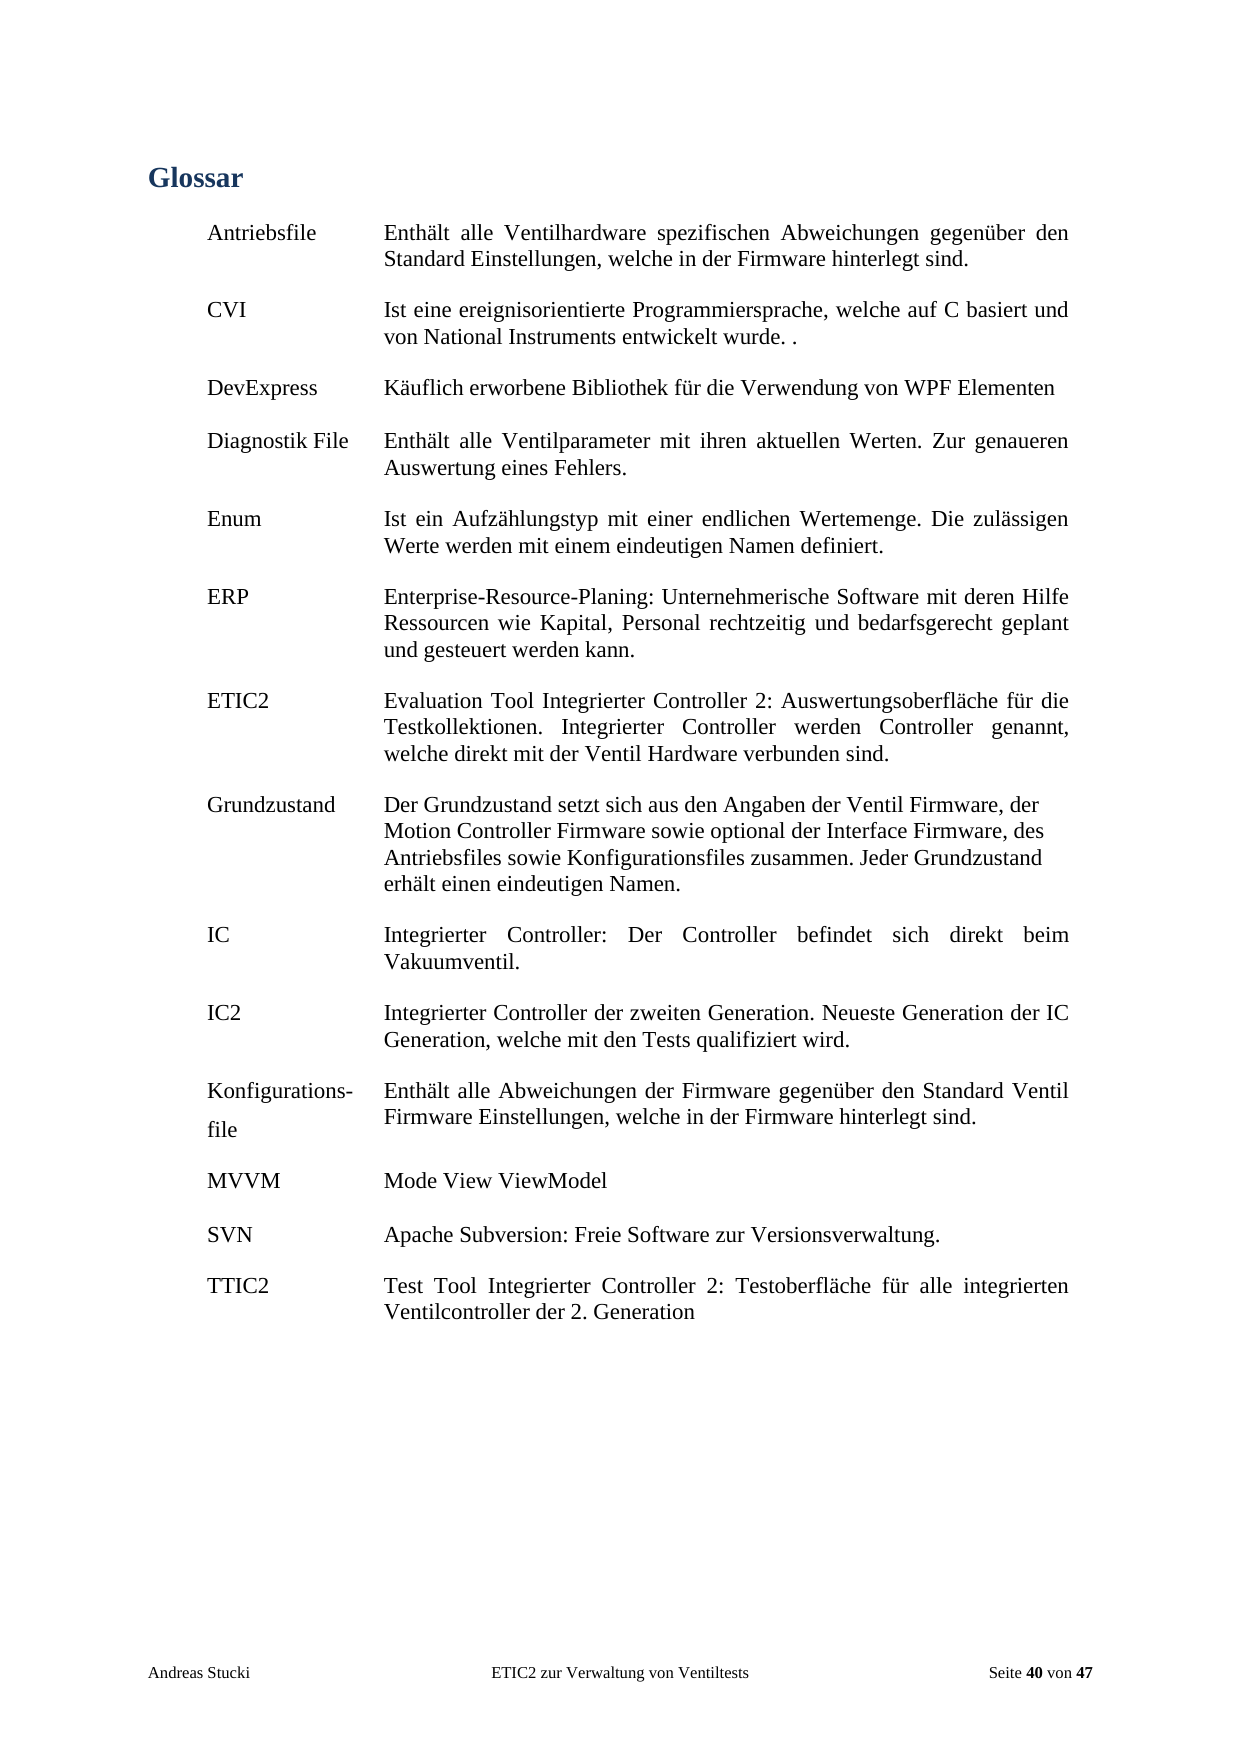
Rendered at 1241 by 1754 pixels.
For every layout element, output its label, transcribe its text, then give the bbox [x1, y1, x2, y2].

table_header Enthält alle Ventilhardware spezifischen Abweichungen gegenüber den Standard Einstellungen, welche in der Firmware hinterlegt sind. [372, 206, 1081, 284]
table_cell Konfigurations- file [196, 1065, 372, 1155]
table_cell Enthält alle Ventilparameter mit ihren aktuellen Werten. Zur genaueren Auswertung eines Fehlers. [372, 415, 1081, 493]
table_cell Käuflich erworbene Bibliothek für die Verwendung von WPF Elementen [372, 362, 1081, 415]
table_cell CVI [196, 284, 372, 362]
table_cell Apache Subversion: Freie Software zur Versionsverwaltung. [372, 1208, 1081, 1259]
subtitle Glossar [148, 160, 1092, 194]
table_cell DevExpress [196, 362, 372, 415]
table_cell SVN [196, 1208, 372, 1259]
table_cell Enum [196, 493, 372, 571]
table_cell Enthält alle Abweichungen der Firmware gegenüber den Standard Ventil Firmware Einstellungen, welche in der Firmware hinterlegt sind. [372, 1065, 1081, 1155]
table_cell IC2 [196, 987, 372, 1064]
table_cell Mode View ViewModel [372, 1155, 1081, 1208]
table_cell TTIC2 [196, 1260, 372, 1337]
table_cell Test Tool Integrierter Controller 2: Testoberfläche für alle integrierten Ventilcontroller der 2. Generation [372, 1260, 1081, 1337]
table_cell Enterprise-Resource-Planing: Unternehmerische Software mit deren Hilfe Ressourcen wie Kapital, Personal rechtzeitig und bedarfsgerecht geplant und gesteuert werden kann. [372, 571, 1081, 674]
table_cell IC [196, 909, 372, 987]
table_cell Der Grundzustand setzt sich aus den Angaben der Ventil Firmware, der Motion Controller Firmware sowie optional der Interface Firmware, des Antriebsfiles sowie Konfigurationsfiles zusammen. Jeder Grundzustand erhält einen eindeutigen Namen. [372, 779, 1081, 909]
table_header Antriebsfile [196, 206, 372, 284]
table_cell Diagnostik File [196, 415, 372, 493]
table_cell ERP [196, 571, 372, 674]
table_cell Integrierter Controller: Der Controller befindet sich direkt beim Vakuumventil. [372, 909, 1081, 987]
table_cell Ist eine ereignisorientierte Programmiersprache, welche auf C basiert und von National Instruments entwickelt wurde. . [372, 284, 1081, 362]
table_cell Integrierter Controller der zweiten Generation. Neueste Generation der IC Generation, welche mit den Tests qualifiziert wird. [372, 987, 1081, 1064]
table_cell MVVM [196, 1155, 372, 1208]
table_cell Grundzustand [196, 779, 372, 909]
table_cell Evaluation Tool Integrierter Controller 2: Auswertungsoberfläche für die Testkollektionen. Integrierter Controller werden Controller genannt, welche direkt mit der Ventil Hardware verbunden sind. [372, 675, 1081, 779]
table_cell Ist ein Aufzählungstyp mit einer endlichen Wertemenge. Die zulässigen Werte werden mit einem eindeutigen Namen definiert. [372, 493, 1081, 571]
table_cell ETIC2 [196, 675, 372, 779]
